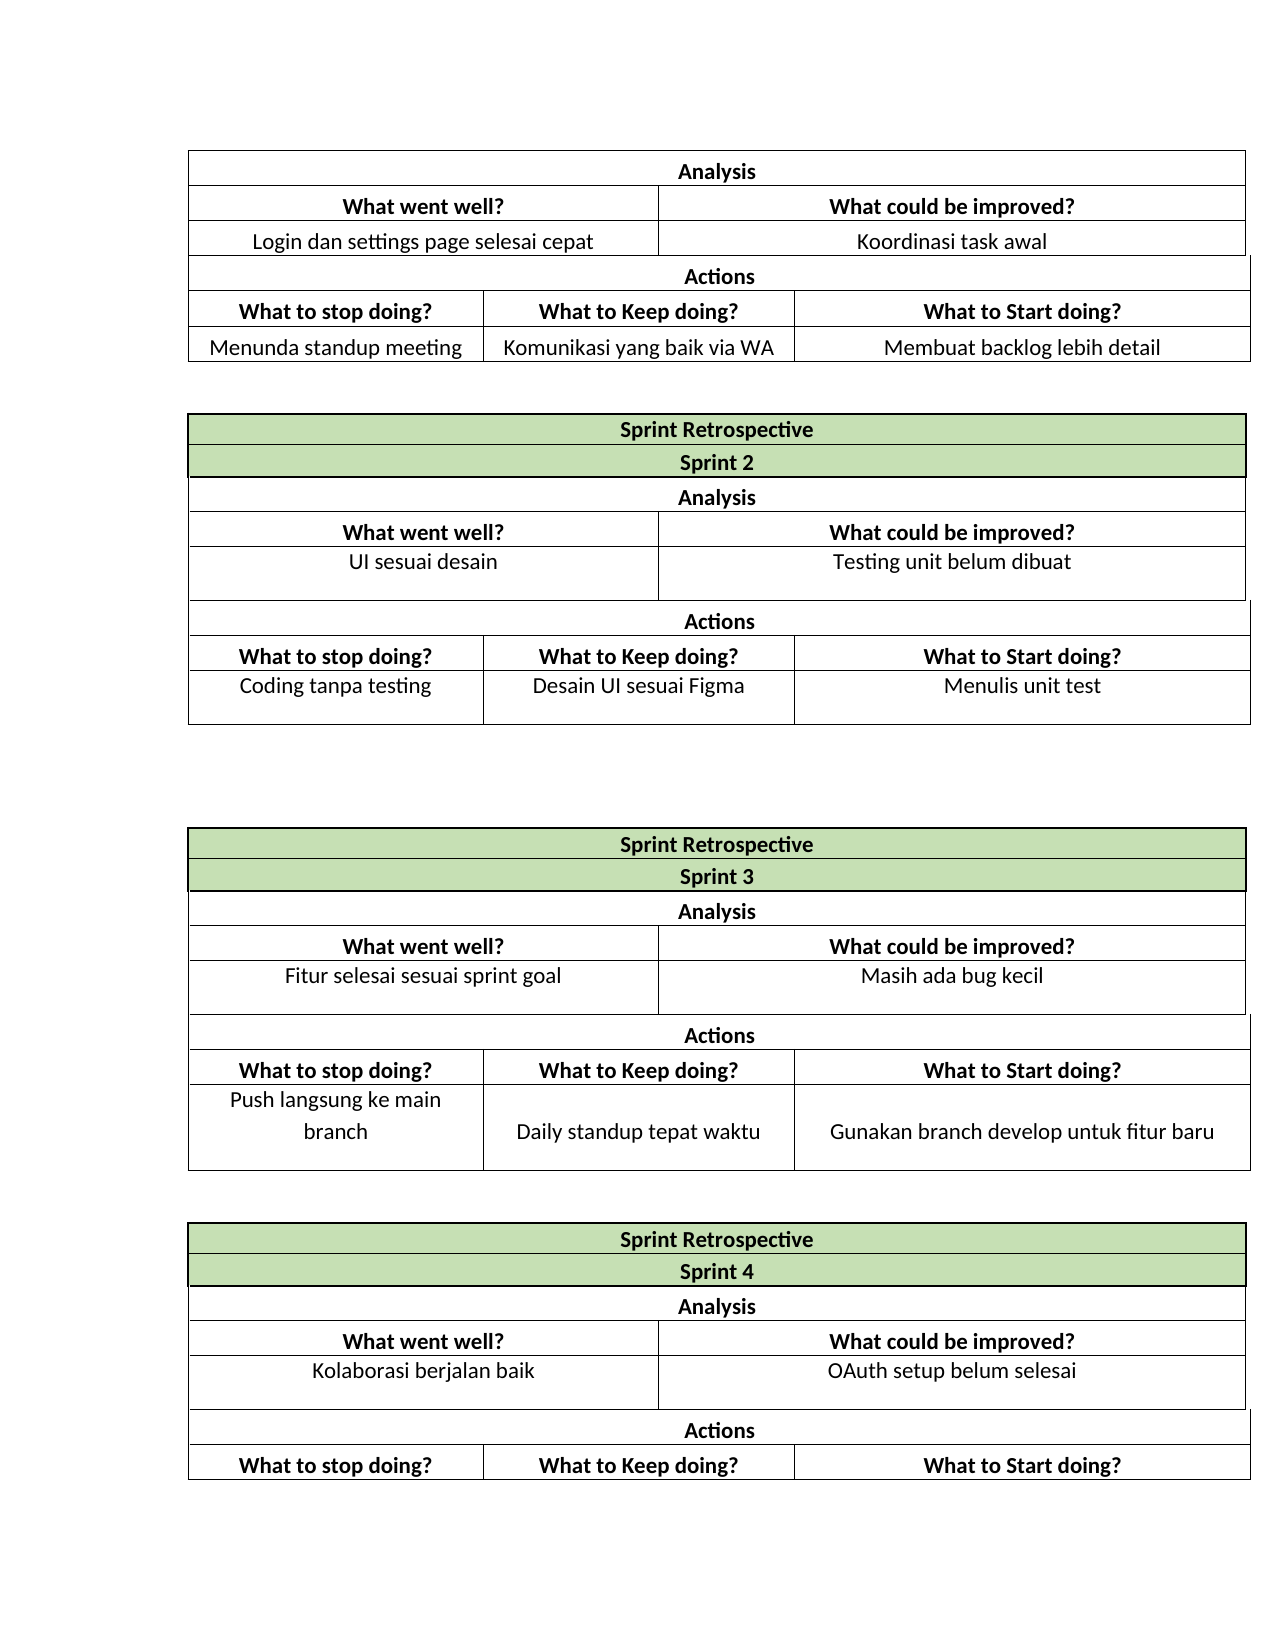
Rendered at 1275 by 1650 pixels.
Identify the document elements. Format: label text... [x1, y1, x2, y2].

table_cell Analysis [189, 1286, 1245, 1320]
table_cell What went well? [189, 926, 658, 960]
table_cell What to stop doing? [189, 1445, 483, 1479]
table_cell What to Keep doing? [484, 1050, 794, 1084]
table_cell Actions [189, 600, 1250, 635]
table_cell What could be improved? [659, 186, 1245, 220]
table_cell Fitur selesai sesuai sprint goal [189, 961, 658, 1014]
table_cell UI sesuai desain [189, 547, 658, 600]
table_cell What to Start doing? [795, 636, 1250, 670]
table_header Sprint Retrospective [189, 415, 1245, 444]
table_cell Menulis unit test [795, 671, 1250, 724]
table_cell Sprint 3 [189, 859, 1245, 890]
table_cell What to stop doing? [189, 636, 483, 670]
table_cell Sprint 2 [189, 445, 1245, 476]
table_cell What could be improved? [659, 926, 1245, 960]
table_header Sprint Retrospective [189, 1224, 1245, 1253]
table_cell What to Keep doing? [484, 291, 794, 326]
table_cell Push langsung ke main branch [189, 1085, 483, 1170]
table_cell Daily standup tepat waktu [484, 1085, 794, 1170]
table_cell Gunakan branch develop untuk fitur baru [795, 1085, 1250, 1170]
table_cell Koordinasi task awal [659, 221, 1245, 255]
table_cell What to Start doing? [795, 291, 1250, 326]
table_cell Analysis [189, 891, 1245, 925]
table_cell Kolaborasi berjalan baik [189, 1356, 658, 1409]
table_cell Analysis [189, 477, 1245, 511]
table_cell What to Keep doing? [484, 1445, 794, 1479]
table_cell Coding tanpa testing [189, 671, 483, 724]
table_cell What to Start doing? [795, 1050, 1250, 1084]
table_cell What could be improved? [659, 512, 1245, 546]
table_cell Sprint 4 [189, 1254, 1245, 1285]
table_cell Actions [189, 1409, 1250, 1444]
table_cell Actions [189, 255, 1250, 290]
table_cell Actions [189, 1014, 1250, 1049]
table_cell Masih ada bug kecil [659, 961, 1245, 1014]
table_header Sprint Retrospective [189, 829, 1245, 858]
table_cell What could be improved? [659, 1321, 1245, 1355]
table_cell OAuth setup belum selesai [659, 1356, 1245, 1409]
table_cell Login dan settings page selesai cepat [189, 221, 658, 255]
table_cell Desain UI sesuai Figma [484, 671, 794, 724]
table_cell What to Start doing? [795, 1445, 1250, 1479]
table_cell What to stop doing? [189, 291, 483, 326]
table_cell Testing unit belum dibuat [659, 547, 1245, 600]
table_cell What to stop doing? [189, 1050, 483, 1084]
table_cell What went well? [189, 1321, 658, 1355]
table_cell Menunda standup meeting [189, 327, 483, 361]
table_cell Komunikasi yang baik via WA [484, 327, 794, 361]
table_cell Analysis [189, 151, 1245, 185]
table_cell What to Keep doing? [484, 636, 794, 670]
table_cell What went well? [189, 512, 658, 546]
table_cell Membuat backlog lebih detail [795, 327, 1250, 361]
table_cell What went well? [189, 186, 658, 220]
